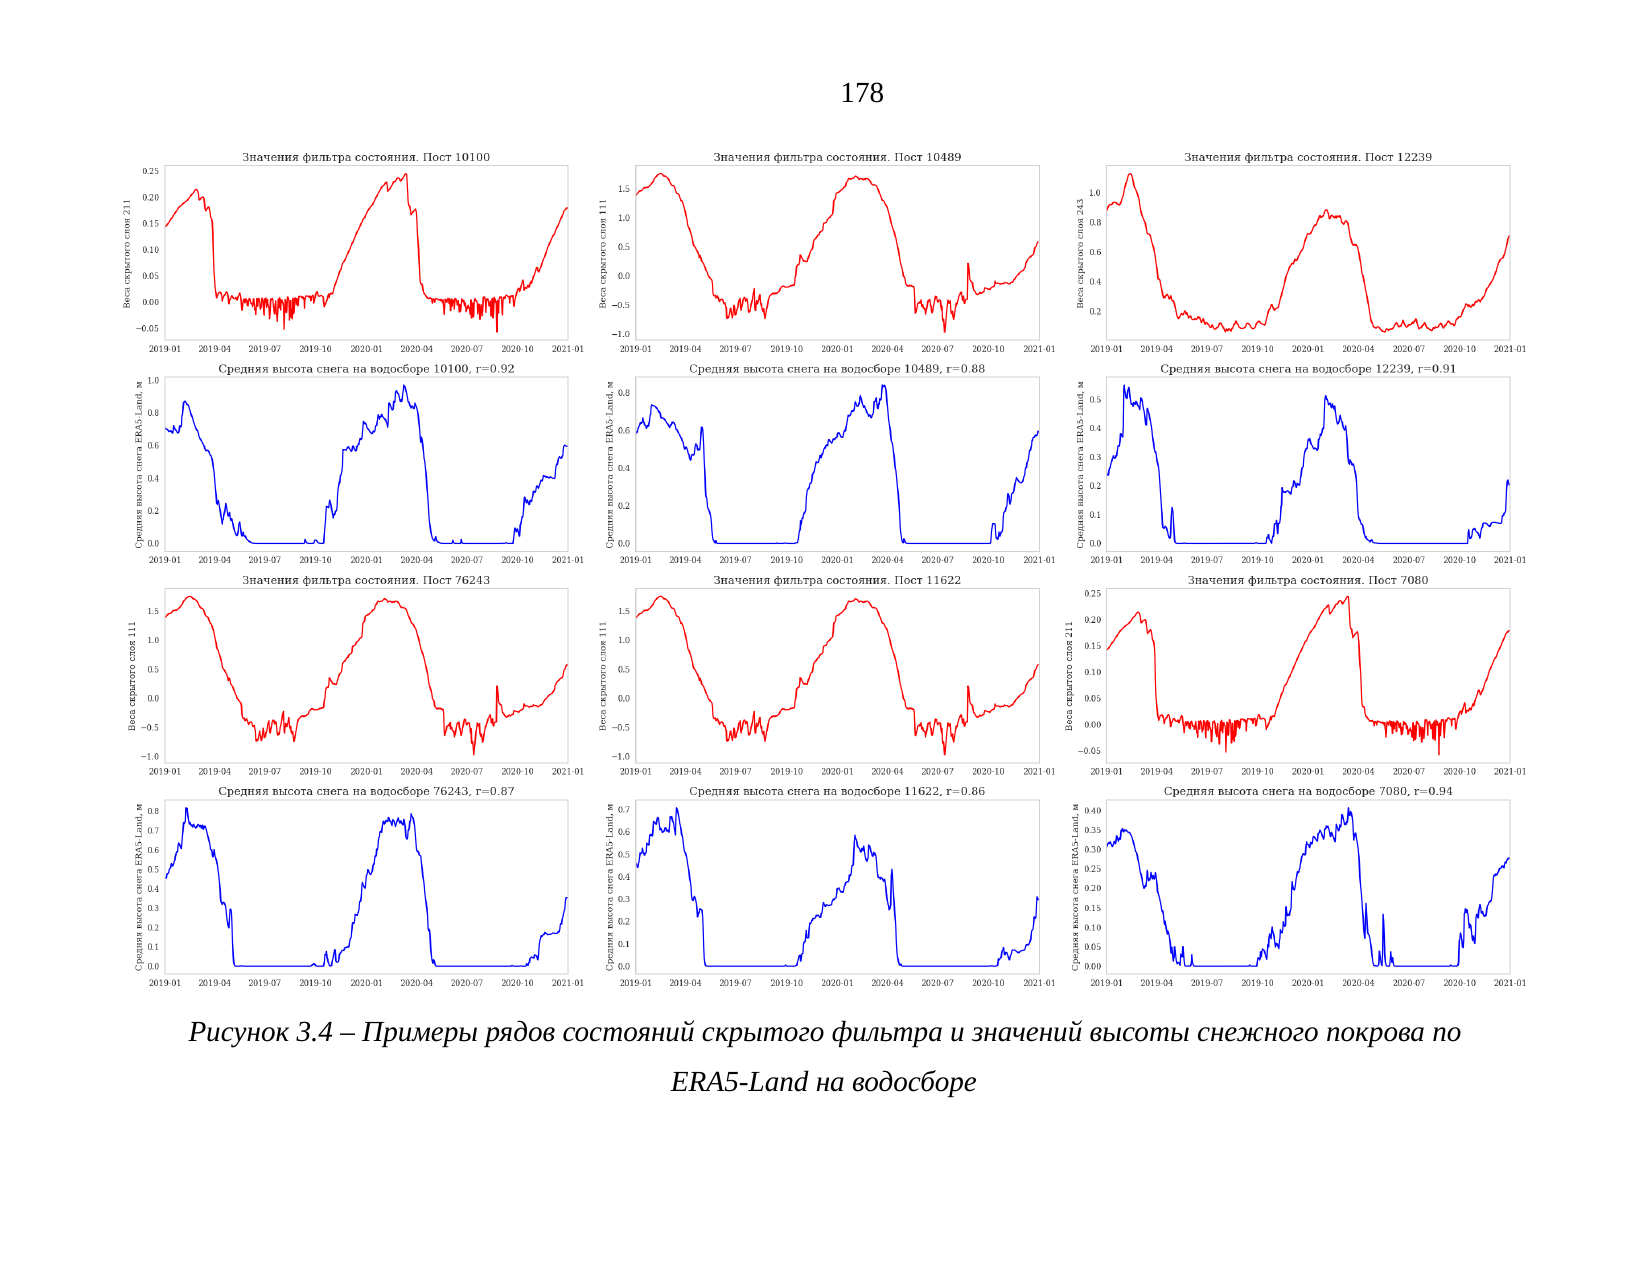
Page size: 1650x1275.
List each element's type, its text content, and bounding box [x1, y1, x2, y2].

picture [118, 147, 1532, 993]
text ERA5-Land на водосборе [118, 1064, 1532, 1098]
text Рисунок 3.4 – Примеры рядов состояний скрытого фильтра и значений высоты снежного покрова по [118, 1014, 1532, 1047]
